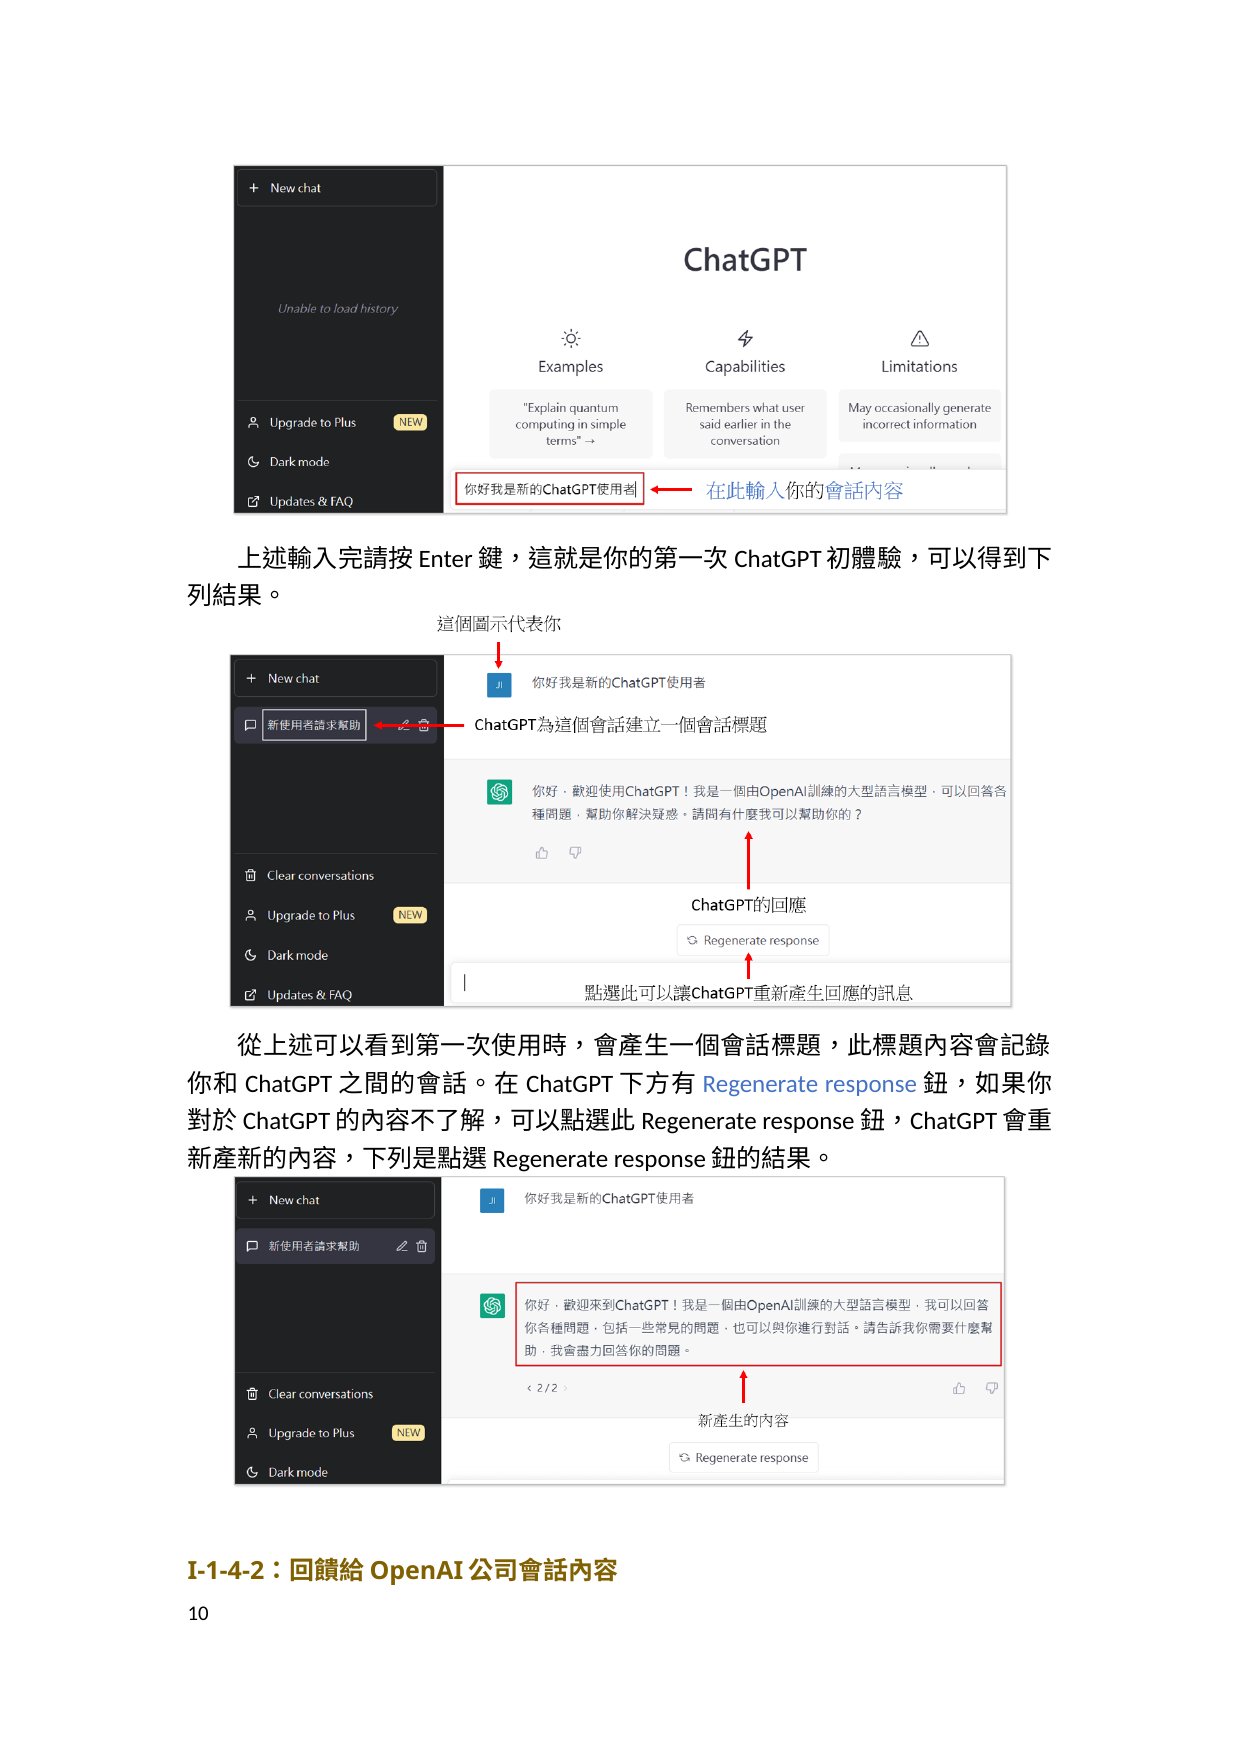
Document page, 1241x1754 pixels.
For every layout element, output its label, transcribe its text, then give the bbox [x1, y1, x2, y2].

text 從上述可以看到第一次使用時，會產生一個會話標題，此標題內容會記錄你和ChatGPT之間的會話。在ChatGPT下方有Regenerate response鈕，如果你對於ChatGPT的內容不了解，可以點選此Regenerate response鈕，ChatGPT會重新產新的內容，下列是點選Regenerate response鈕的結果。 [187, 1025, 1053, 1175]
picture [232, 1175, 1009, 1490]
text I-1-4-2：回饋給OpenAI公司會話內容 [187, 1550, 1053, 1587]
picture [226, 612, 1014, 1012]
text 上述輸入完請按Enter鍵，這就是你的第一次ChatGPT初體驗，可以得到下列結果。 [187, 537, 1053, 612]
picture [232, 162, 1009, 516]
